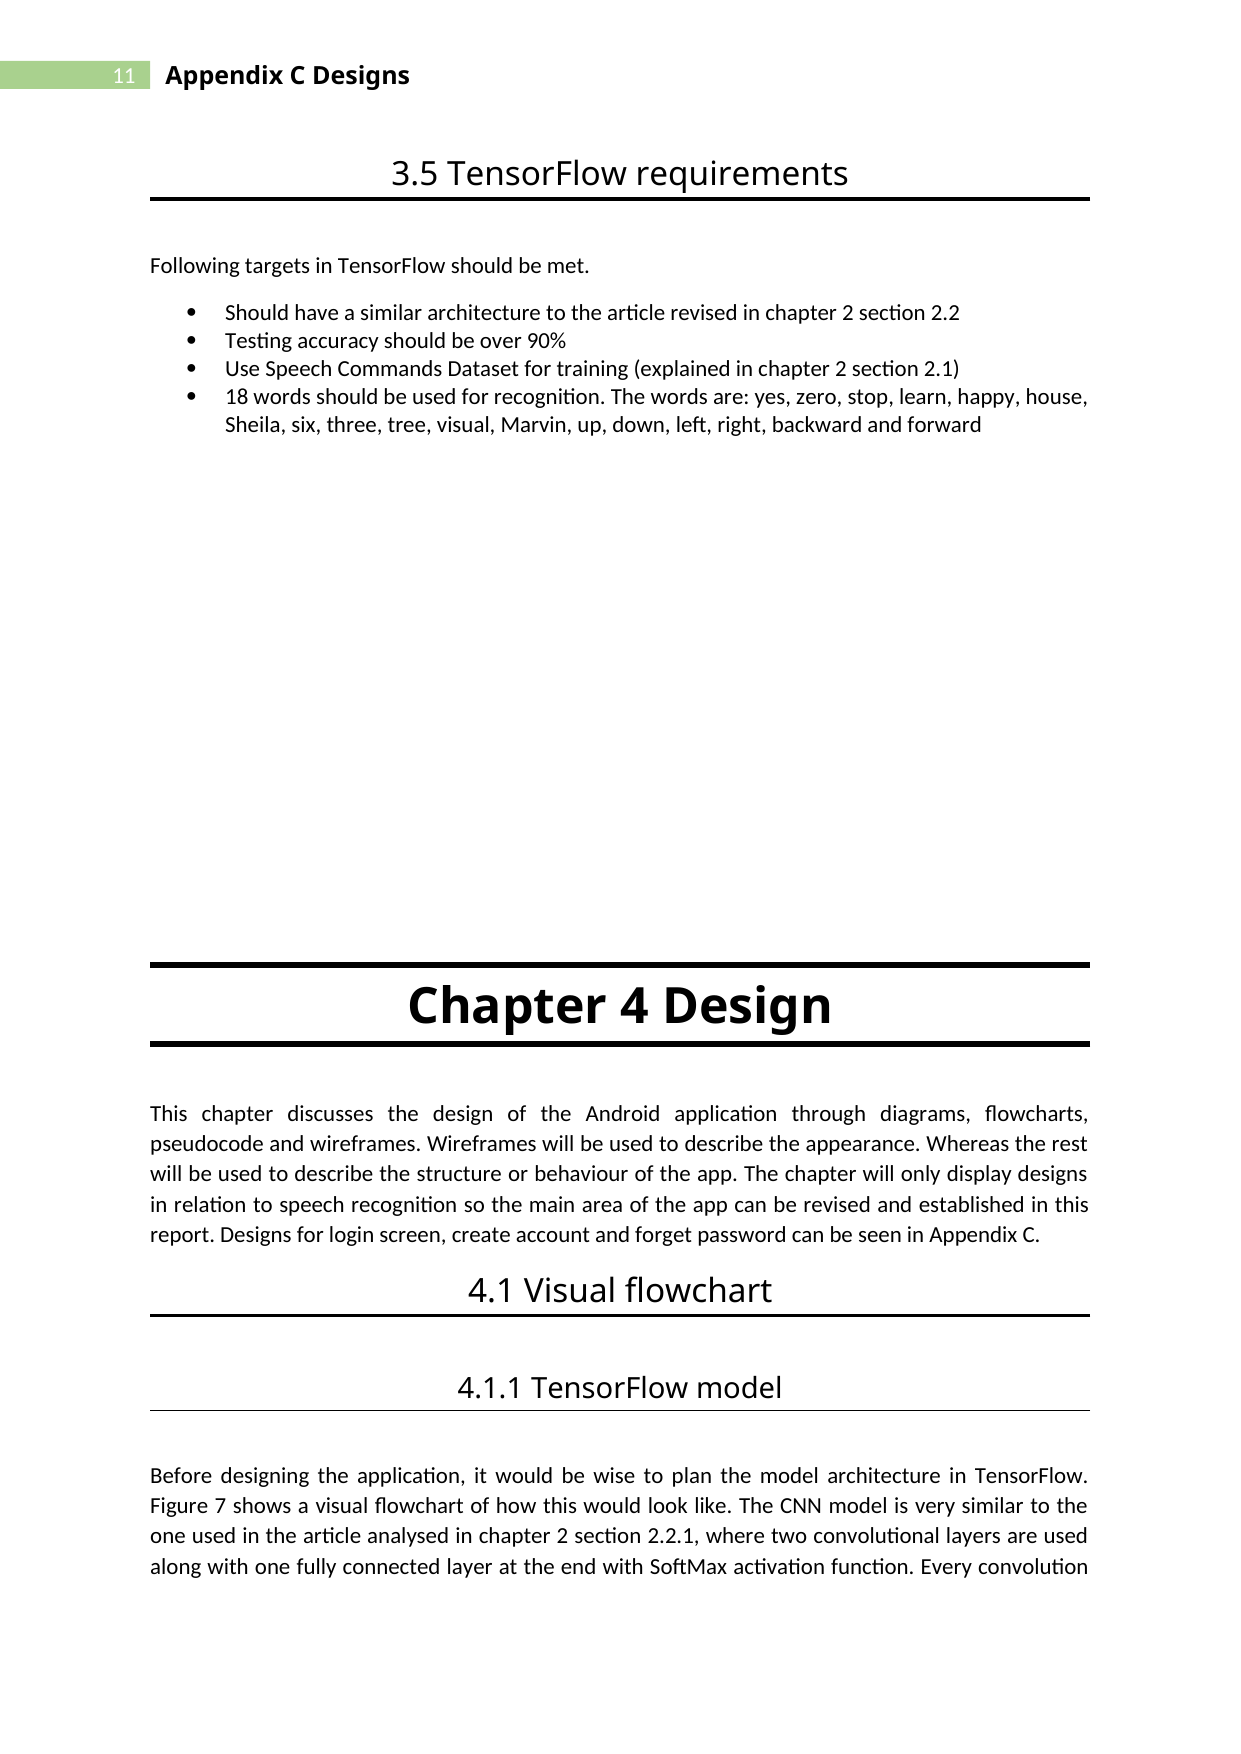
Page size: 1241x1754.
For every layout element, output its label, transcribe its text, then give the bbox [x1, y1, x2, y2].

list 18 words should be used for recognition. The words are: yes, zero, stop, learn, happy, house, Sheila, six, three, tree, visual, Marvin, up, down, left, right, backward and forward [187, 382, 1090, 438]
subtitle TensorFlow requirements [150, 150, 1090, 197]
text Following targets in TensorFlow should be met. [150, 251, 1090, 279]
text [150, 1461, 1090, 1580]
list Should have a similar architecture to the article revised in chapter 2 section 2.2 [187, 298, 1090, 326]
subtitle Design [150, 968, 1090, 1041]
subtitle TensorFlow model [150, 1368, 1090, 1410]
subtitle Visual flowchart [150, 1267, 1090, 1314]
text This chapter discusses the design of the Android application through diagrams, flowcharts, pseudocode and wireframes. Wireframes will be used to describe the appearance. Whereas the rest will be used to describe the structure or behaviour of the app. The chapter will only display designs in relation to speech recognition so the main area of the app can be revised and established in this report. Designs for login screen, create account and forget password can be seen in Appendix C. [150, 1099, 1090, 1248]
list Use Speech Commands Dataset for training (explained in chapter 2 section 2.1) [187, 354, 1090, 382]
list Testing accuracy should be over 90% [187, 326, 1090, 354]
